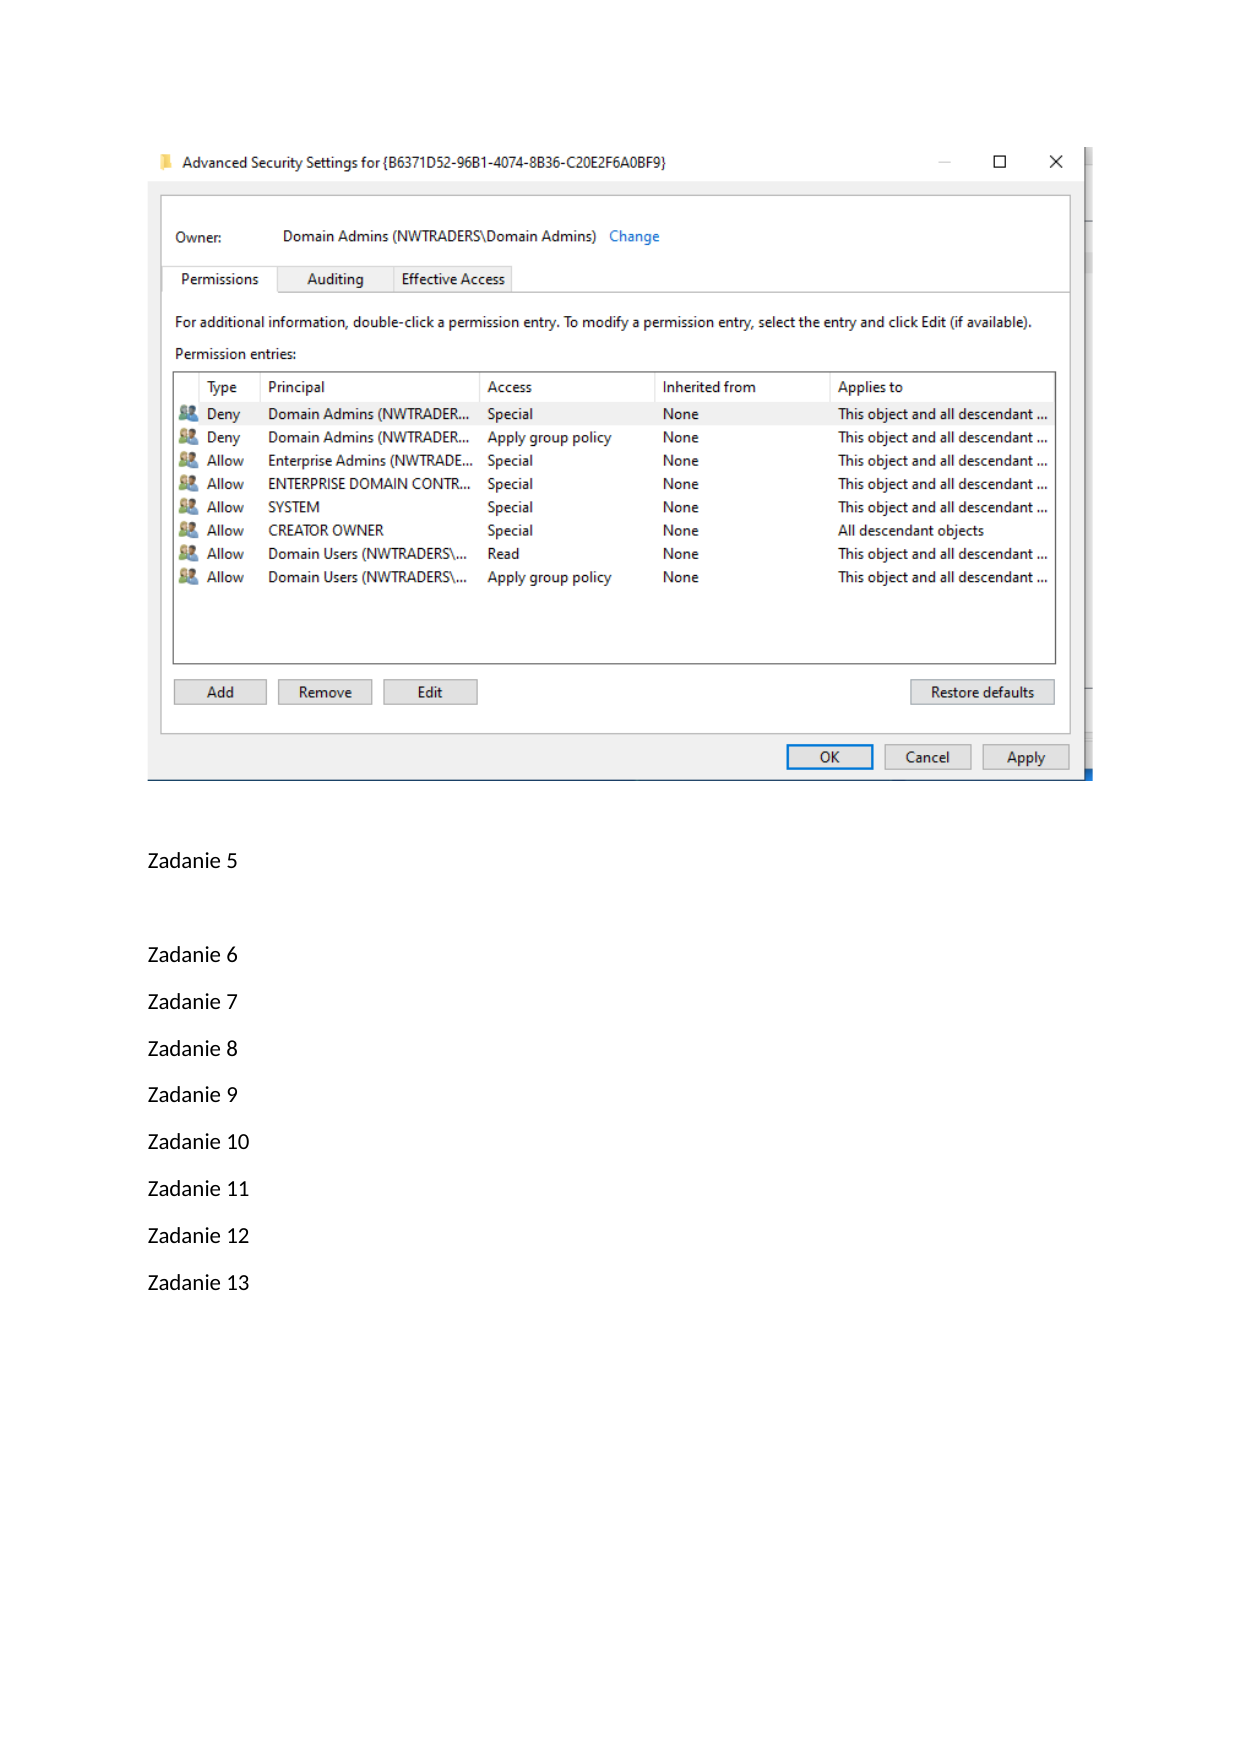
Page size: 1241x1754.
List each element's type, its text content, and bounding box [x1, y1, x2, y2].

text Zadanie 12 [148, 1221, 1093, 1249]
text Zadanie 11 [148, 1174, 1093, 1202]
text Zadanie 7 [148, 987, 1093, 1015]
text Zadanie 13 [148, 1268, 1093, 1296]
text Zadanie 5 [148, 846, 1093, 874]
text Zadanie 9 [148, 1081, 1093, 1109]
text Zadanie 8 [148, 1034, 1093, 1062]
picture [147, 147, 1093, 781]
text Zadanie 6 [148, 940, 1093, 968]
text Zadanie 10 [148, 1127, 1093, 1156]
